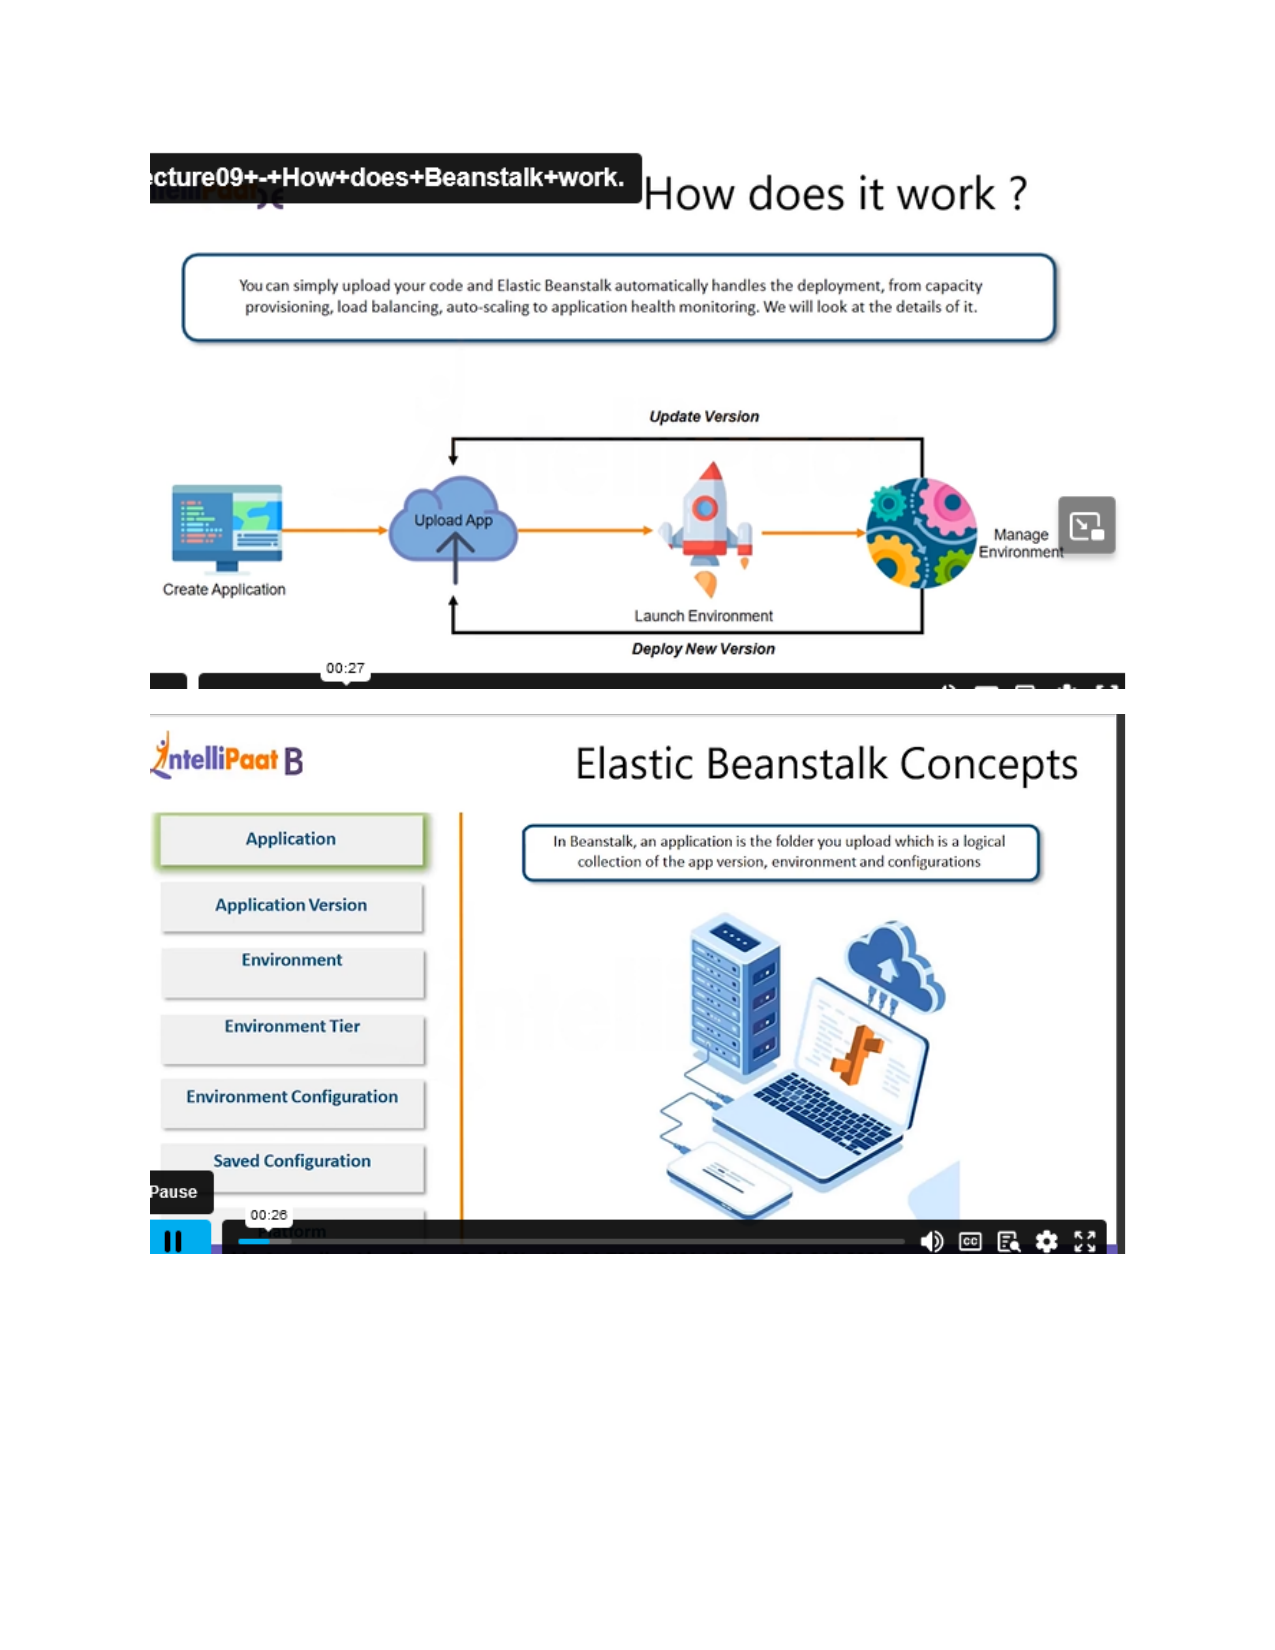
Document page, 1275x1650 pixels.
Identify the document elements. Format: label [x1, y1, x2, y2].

picture [150, 714, 1125, 1254]
picture [150, 150, 1125, 689]
